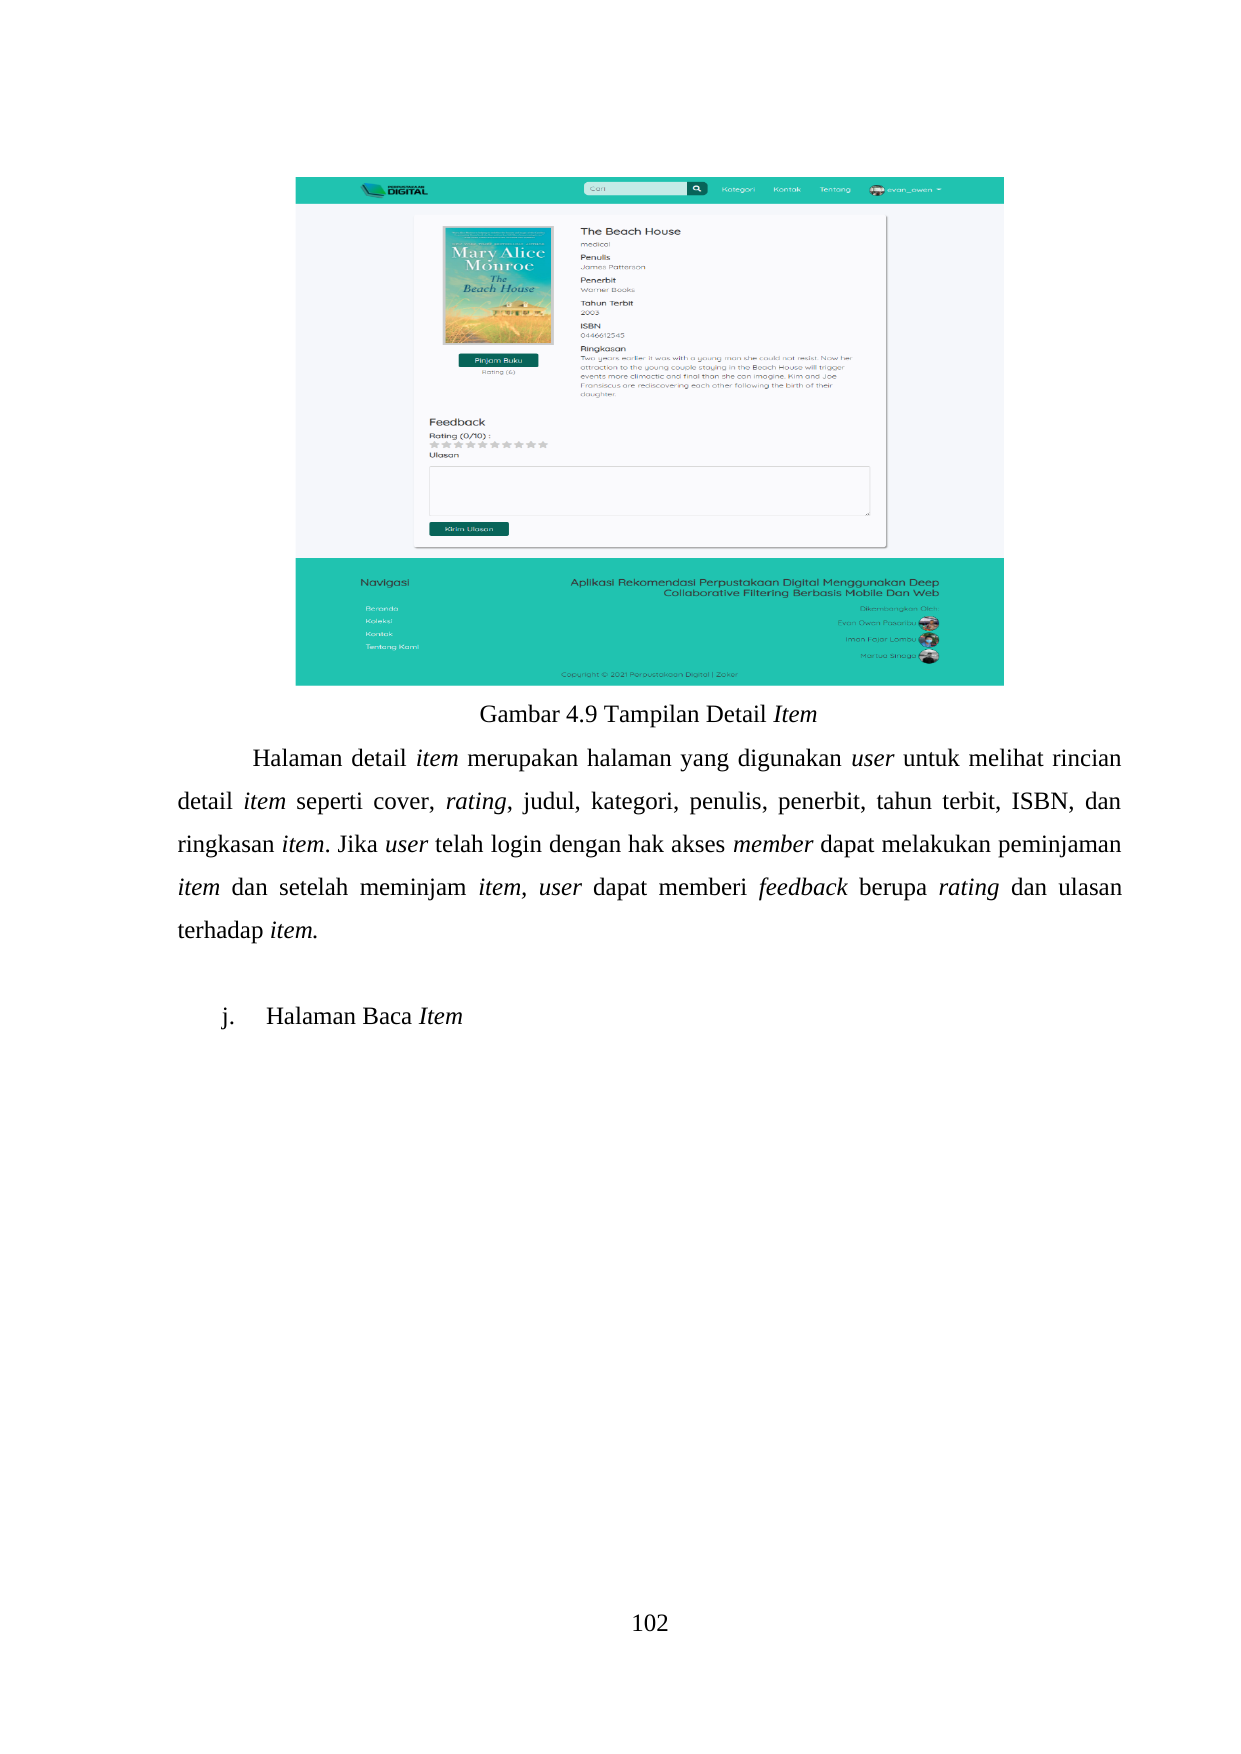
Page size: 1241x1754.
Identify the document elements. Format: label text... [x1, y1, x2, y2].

text Halaman detail item merupakan halaman yang digunakan user untuk melihat rincian detail item seperti cover, rating, judul, kategori, penulis, penerbit, tahun terbit, ISBN, dan ringkasan item. Jika user telah login dengan hak akses member dapat melakukan peminjaman item dan setelah meminjam item, user dapat memberi feedback berupa rating dan ulasan terhadap item. [177, 743, 1122, 944]
picture [295, 177, 1004, 686]
list Halaman Baca Item [222, 1001, 1122, 1030]
